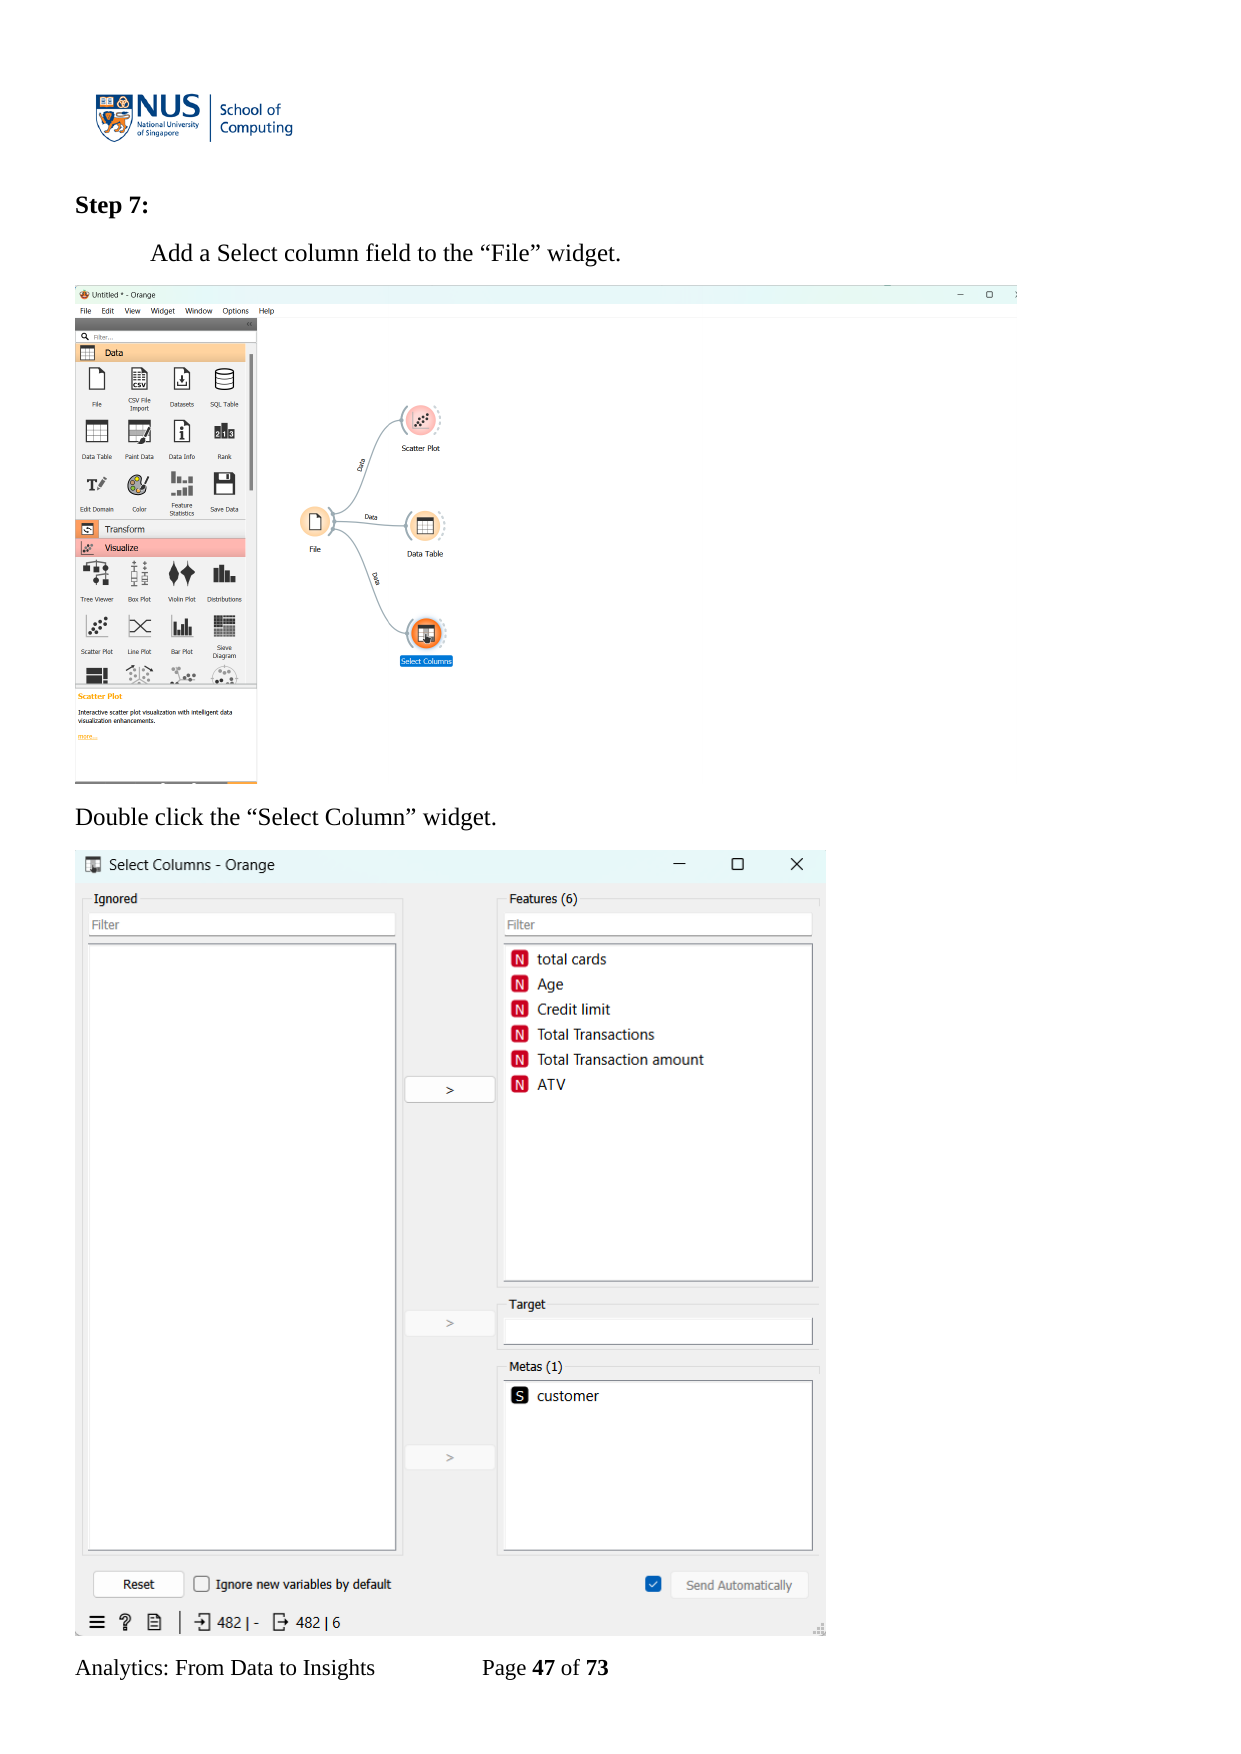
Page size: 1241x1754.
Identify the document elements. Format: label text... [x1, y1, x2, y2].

text Double click the “Select Column” widget. [75, 802, 1165, 831]
text Step 7: [75, 191, 1165, 219]
text Add a Select column field to the “File” widget. [75, 238, 1165, 267]
picture [75, 285, 1017, 784]
picture [75, 73, 313, 163]
picture [75, 850, 826, 1636]
